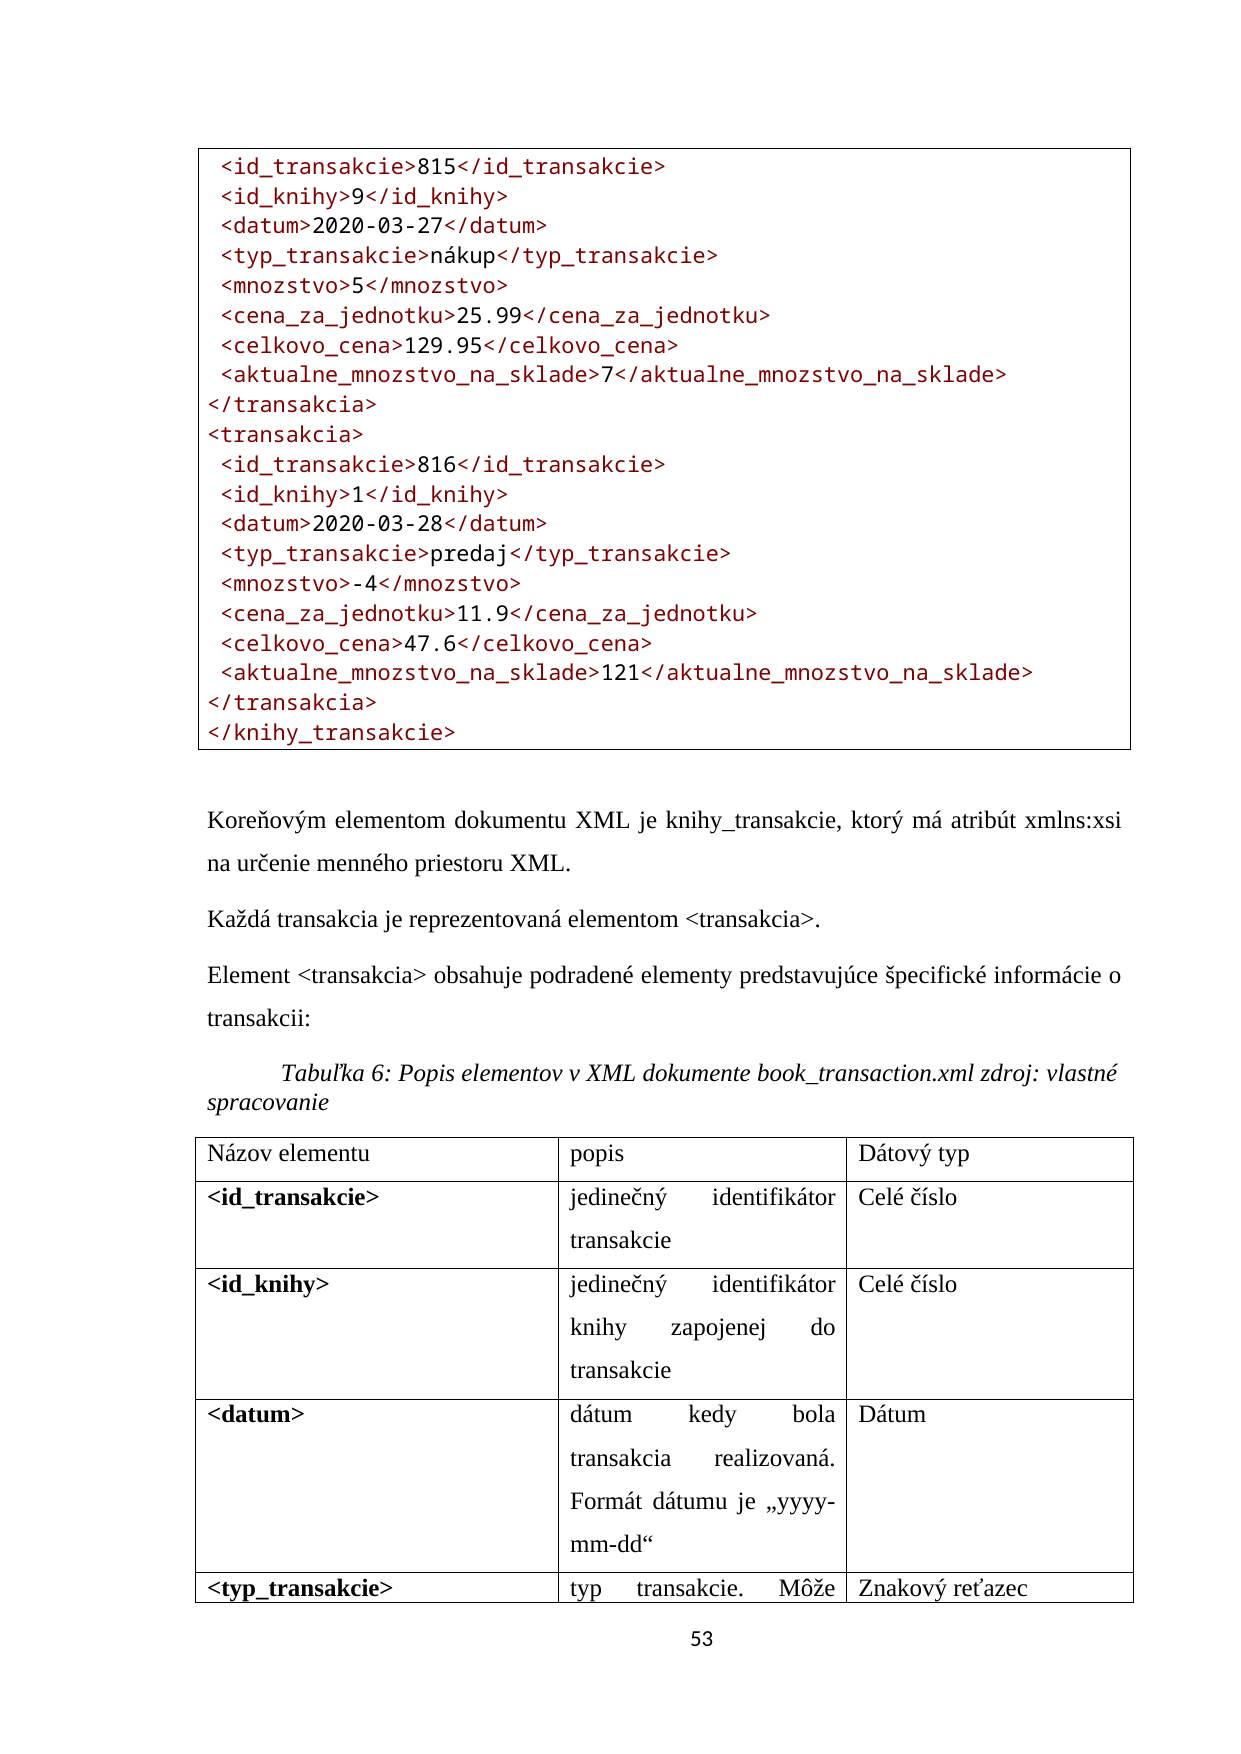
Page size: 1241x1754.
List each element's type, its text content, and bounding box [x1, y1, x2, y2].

table_header Názov elementu [196, 1138, 558, 1181]
text <id_transakcie>815</id_transakcie> [199, 149, 1130, 181]
text <cena_za_jednotku>25.99</cena_za_jednotku> [207, 300, 1122, 329]
text <typ_transakcie>nákup</typ_transakcie> [207, 240, 1122, 270]
text <aktualne_mnozstvo_na_sklade>7</aktualne_mnozstvo_na_sklade> [207, 359, 1122, 389]
table_cell <id_transakcie> [196, 1182, 558, 1268]
text <transakcia> [207, 419, 1122, 449]
table_cell jedinečný identifikátor knihy zapojenej do transakcie [559, 1269, 846, 1398]
text <id_knihy>9</id_knihy> [207, 181, 1122, 210]
text <datum>2020-03-27</datum> [207, 210, 1122, 240]
text Tabuľka 6: Popis elementov v XML dokumente book_transaction.xml zdroj: vlastné spracovanie [207, 1058, 1122, 1116]
text Každá transakcia je reprezentovaná elementom <transakcia>. [207, 904, 1122, 933]
text <typ_transakcie>predaj</typ_transakcie> [207, 538, 1122, 568]
text <id_knihy>1</id_knihy> [207, 478, 1122, 508]
text <cena_za_jednotku>11.9</cena_za_jednotku> [207, 598, 1122, 627]
table_cell dátum kedy bola transakcia realizovaná. Formát dátumu je „yyyy-mm-dd“ [559, 1400, 846, 1572]
text </knihy_transakcie> [199, 714, 1130, 749]
table_cell Celé číslo [847, 1182, 1133, 1268]
table_header Dátový typ [847, 1138, 1133, 1181]
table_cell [559, 1573, 846, 1602]
text <id_transakcie>816</id_transakcie> [207, 449, 1122, 478]
text Element <transakcia> obsahuje podradené elementy predstavujúce špecifické informácie o transakcii: [207, 960, 1122, 1032]
text <mnozstvo>5</mnozstvo> [207, 270, 1122, 300]
text </transakcia> [207, 687, 1122, 714]
text </transakcia> [207, 389, 1122, 419]
text <celkovo_cena>47.6</celkovo_cena> [207, 627, 1122, 657]
text <mnozstvo>-4</mnozstvo> [207, 568, 1122, 598]
table_cell <datum> [196, 1400, 558, 1572]
table_cell Znakový reťazec [847, 1573, 1133, 1602]
table_cell Celé číslo [847, 1269, 1133, 1398]
text <aktualne_mnozstvo_na_sklade>121</aktualne_mnozstvo_na_sklade> [207, 657, 1122, 687]
text <celkovo_cena>129.95</celkovo_cena> [207, 329, 1122, 359]
text <datum>2020-03-28</datum> [207, 508, 1122, 538]
table_cell <id_knihy> [196, 1269, 558, 1398]
table_cell jedinečný identifikátor transakcie [559, 1182, 846, 1268]
table_header popis [559, 1138, 846, 1181]
table_cell <typ_transakcie> [196, 1573, 558, 1602]
text Koreňovým elementom dokumentu XML je knihy_transakcie, ktorý má atribút xmlns:xsi na určenie menného priestoru XML. [207, 805, 1122, 877]
table_cell Dátum [847, 1400, 1133, 1572]
